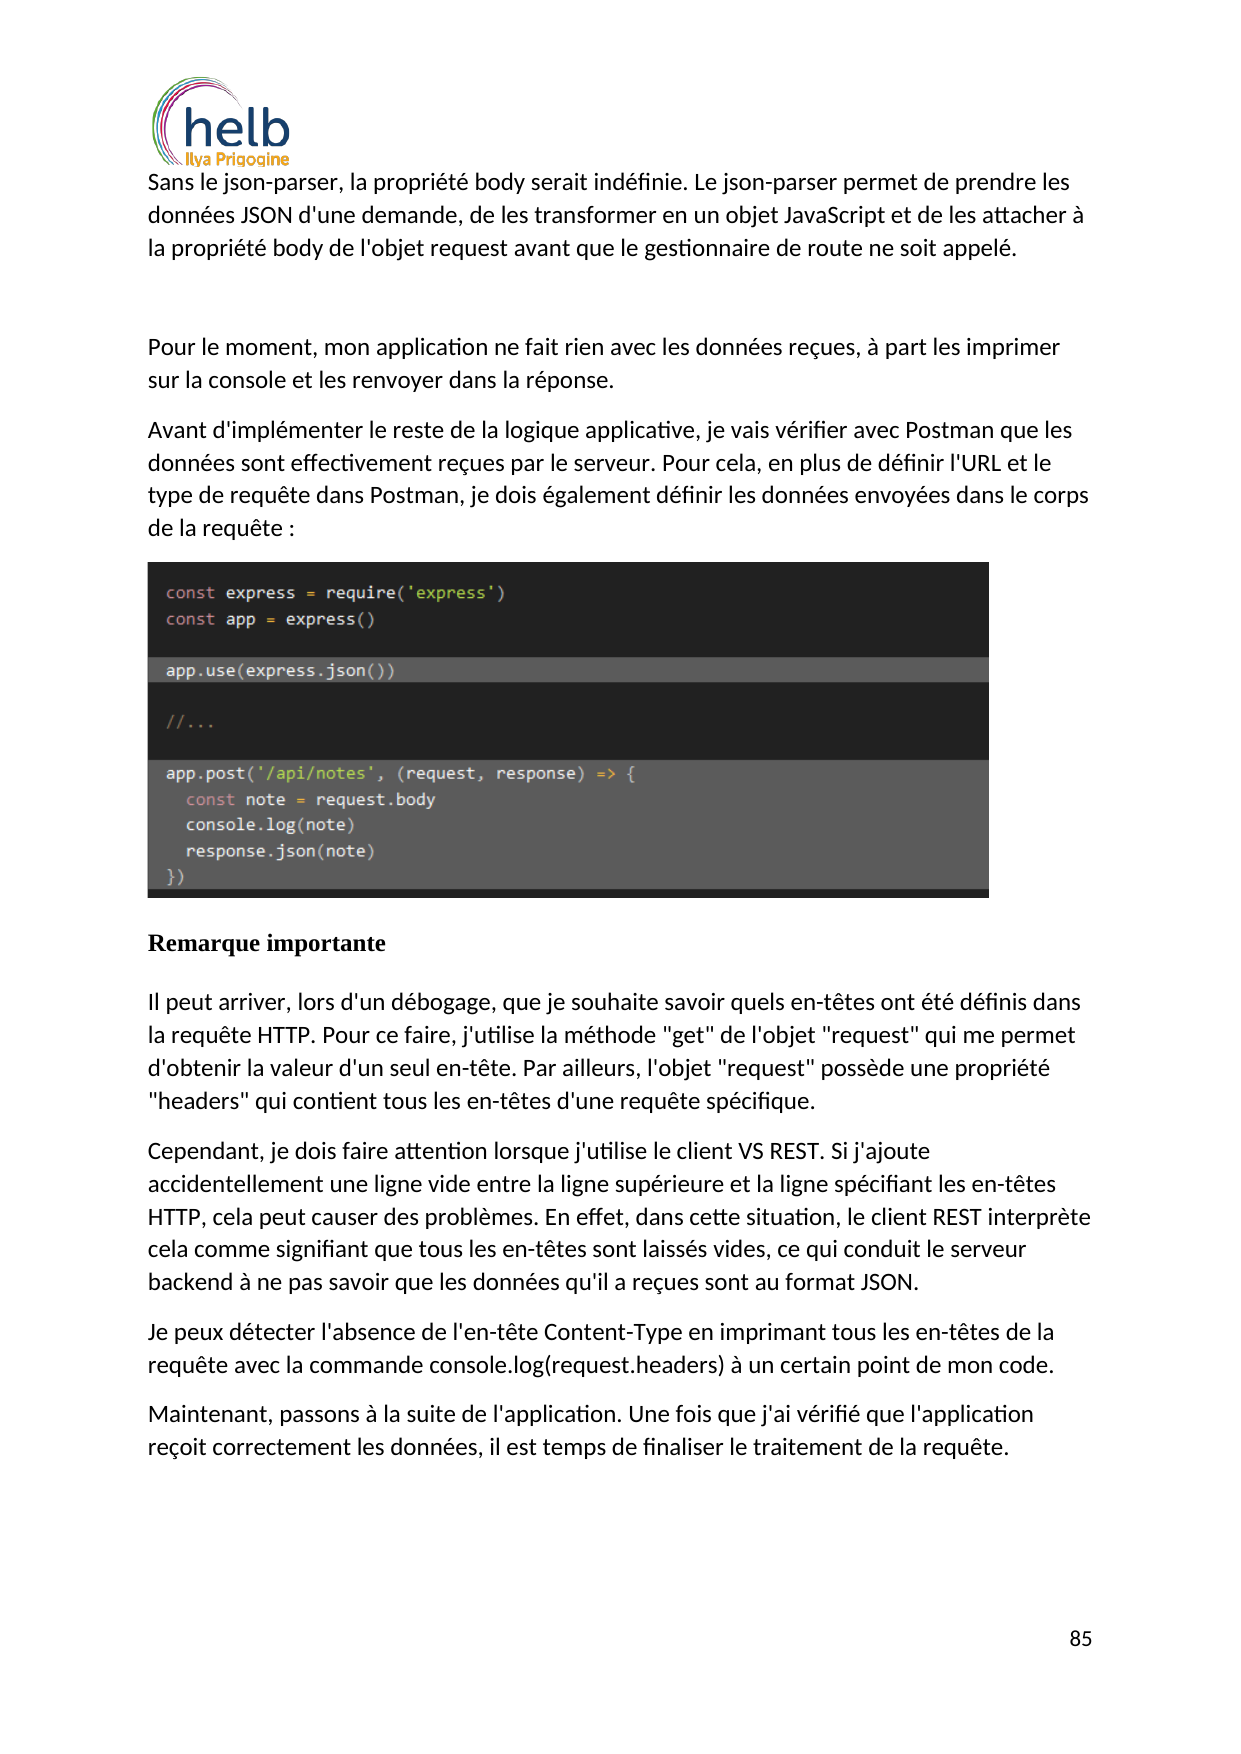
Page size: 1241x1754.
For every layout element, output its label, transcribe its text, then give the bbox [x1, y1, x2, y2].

picture [147, 562, 989, 898]
text Pour le moment, mon application ne fait rien avec les données reçues, à part les imprimer sur la console et les renvoyer dans la réponse. [148, 331, 1092, 395]
text Je peux détecter l'absence de l'en-tête Content-Type en imprimant tous les en-têtes de la requête avec la commande console.log(request.headers) à un certain point de mon code. [148, 1316, 1092, 1379]
text Il peut arriver, lors d'un débogage, que je souhaite savoir quels en-têtes ont été définis dans la requête HTTP. Pour ce faire, j'utilise la méthode "get" de l'objet "request" qui me permet d'obtenir la valeur d'un seul en-tête. Par ailleurs, l'objet "request" possède une propriété "headers" qui contient tous les en-têtes d'une requête spécifique. [148, 986, 1092, 1116]
text Maintenant, passons à la suite de l'application. Une fois que j'ai vérifié que l'application reçoit correctement les données, il est temps de finaliser le traitement de la requête. [148, 1398, 1092, 1462]
text Sans le json-parser, la propriété body serait indéfinie. Le json-parser permet de prendre les données JSON d'une demande, de les transformer en un objet JavaScript et de les attacher à la propriété body de l'objet request avant que le gestionnaire de route ne soit appelé. [148, 166, 1092, 263]
text Avant d'implémenter le reste de la logique applicative, je vais vérifier avec Postman que les données sont effectivement reçues par le serveur. Pour cela, en plus de définir l'URL et le type de requête dans Postman, je dois également définir les données envoyées dans le corps de la requête : [148, 414, 1092, 543]
text Remarque importante [148, 928, 1092, 957]
text Cependant, je dois faire attention lorsque j'utilise le client VS REST. Si j'ajoute accidentellement une ligne vide entre la ligne supérieure et la ligne spécifiant les en-têtes HTTP, cela peut causer des problèmes. En effet, dans cette situation, le client REST interprète cela comme signifiant que tous les en-têtes sont laissés vides, ce qui conduit le serveur backend à ne pas savoir que les données qu'il a reçues sont au format JSON. [148, 1135, 1092, 1297]
picture [147, 73, 296, 167]
